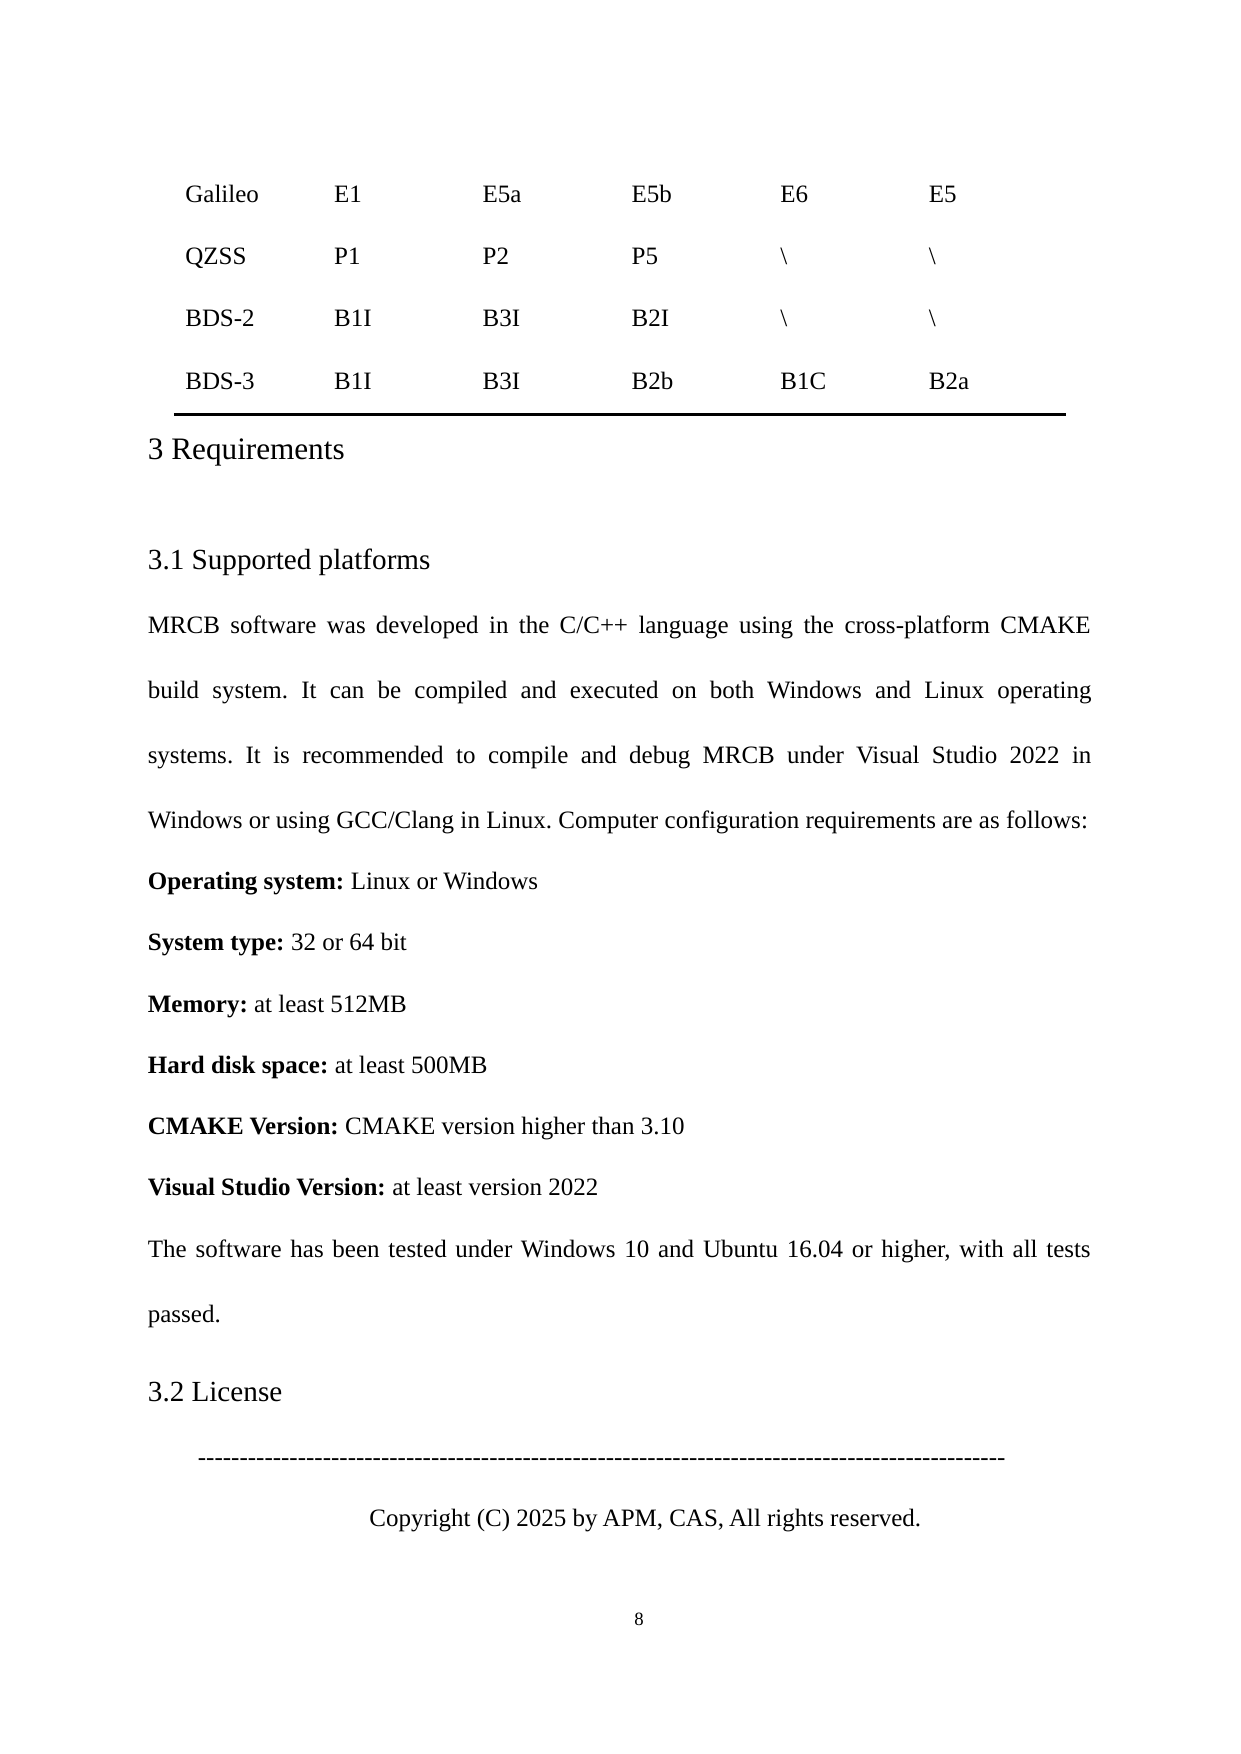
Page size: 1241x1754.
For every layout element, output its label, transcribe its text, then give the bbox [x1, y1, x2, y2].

table_cell P1 [323, 225, 471, 287]
table_cell B3I [471, 349, 620, 412]
table_cell E1 [323, 162, 471, 224]
table_cell \ [918, 287, 1066, 349]
table_cell E5b [620, 162, 769, 224]
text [148, 1440, 1092, 1472]
table_cell P5 [620, 225, 769, 287]
table_cell B1I [323, 349, 471, 412]
table_cell B2a [918, 349, 1066, 412]
table_cell \ [918, 225, 1066, 287]
text Operating system: Linux or Windows [148, 864, 1092, 897]
table_cell BDS-3 [174, 349, 323, 412]
table_cell B1C [769, 349, 917, 412]
table_cell QZSS [174, 225, 323, 287]
text Copyright (C) 2025 by APM, CAS, All rights reserved. [148, 1501, 1092, 1533]
table_cell \ [769, 225, 917, 287]
text Hard disk space: at least 500MB [148, 1048, 1092, 1081]
table_cell E5 [918, 162, 1066, 224]
table_cell B2b [620, 349, 769, 412]
text The software has been tested under Windows 10 and Ubuntu 16.04 or higher, with all tests passed. [148, 1232, 1092, 1329]
table_cell \ [769, 287, 917, 349]
table_cell P2 [471, 225, 620, 287]
text Visual Studio Version: at least version 2022 [148, 1171, 1092, 1203]
text System type: 32 or 64 bit [148, 926, 1092, 958]
subtitle 3.1 Supported platforms [148, 526, 1092, 591]
table_cell BDS-2 [174, 287, 323, 349]
subtitle 3 Requirements [148, 416, 1092, 481]
table_cell B1I [323, 287, 471, 349]
table_cell B2I [620, 287, 769, 349]
text MRCB software was developed in the C/C++ language using the cross-platform CMAKE build system. It can be compiled and executed on both Windows and Linux operating systems. It is recommended to compile and debug MRCB under Visual Studio 2022 in Windows or using GCC/Clang in Linux. Computer configuration requirements are as follows: [148, 608, 1092, 836]
subtitle 3.2 License [148, 1358, 1092, 1423]
table_cell E6 [769, 162, 917, 224]
table_cell B3I [471, 287, 620, 349]
text Memory: at least 512MB [148, 987, 1092, 1019]
table_cell E5a [471, 162, 620, 224]
table_cell Galileo [174, 162, 323, 224]
text CMAKE Version: CMAKE version higher than 3.10 [148, 1109, 1092, 1142]
